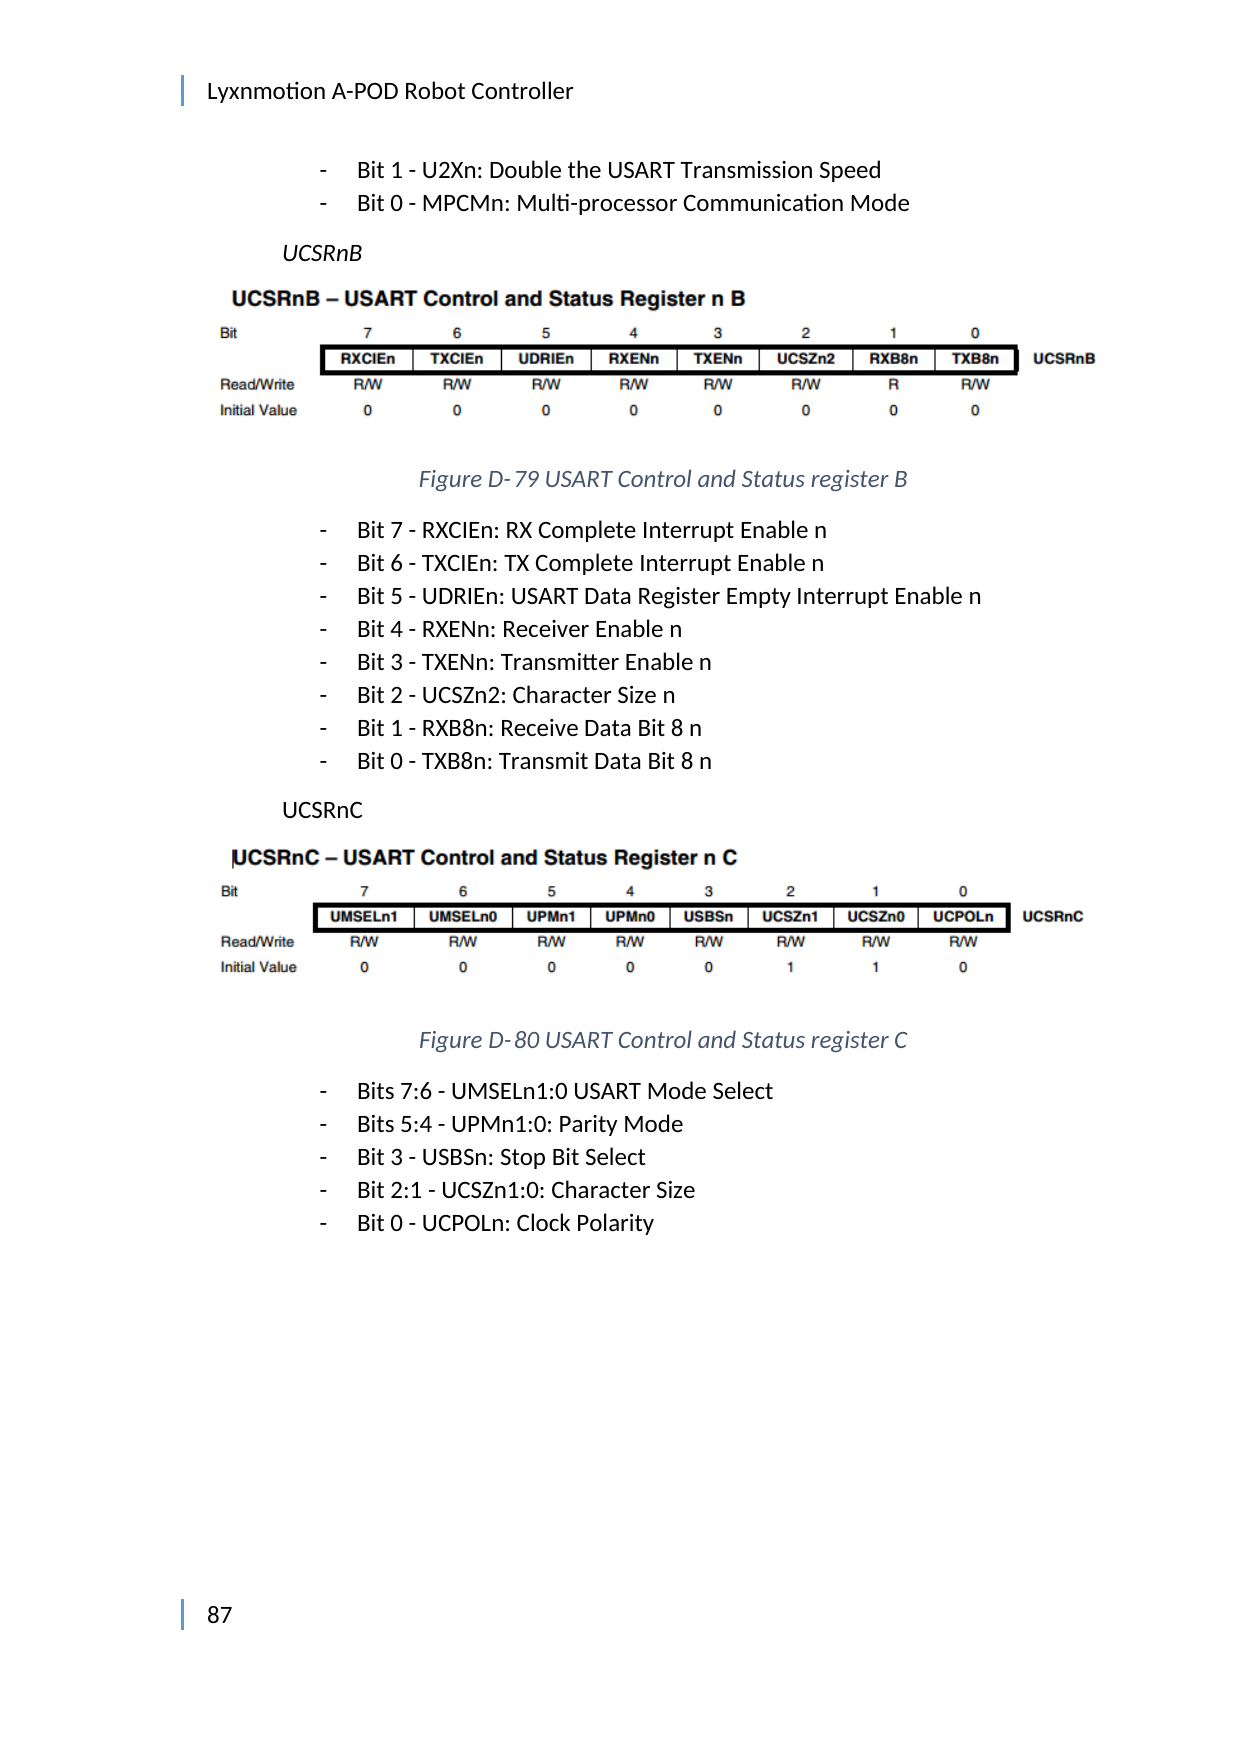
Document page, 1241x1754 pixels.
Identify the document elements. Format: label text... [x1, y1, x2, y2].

list Bit 1 - RXB8n: Receive Data Bit 8 n [319, 712, 1122, 743]
subtitle UCSRnB [207, 237, 1122, 268]
list Bit 7 - RXCIEn: RX Complete Interrupt Enable n [319, 514, 1122, 545]
subtitle UCSRnC [207, 794, 1122, 825]
list Bit 0 - MPCMn: Multi-processor Communication Mode [319, 188, 1122, 218]
list Bit 1 - U2Xn: Double the USART Transmission Speed [319, 155, 1122, 185]
list Bit 5 - UDRIEn: USART Data Register Empty Interrupt Enable n [319, 580, 1122, 611]
list Bit 6 - TXCIEn: TX Complete Interrupt Enable n [319, 547, 1122, 578]
list Bit 4 - RXENn: Receiver Enable n [319, 613, 1122, 644]
list Bit 3 - USBSn: Stop Bit Select [319, 1141, 1122, 1172]
picture [206, 270, 1123, 445]
list Bit 2:1 - UCSZn1:0: Character Size [319, 1174, 1122, 1204]
list Bits 7:6 - UMSELn1:0 USART Mode Select [319, 1075, 1122, 1106]
list Bit 2 - UCSZn2: Character Size n [319, 679, 1122, 710]
list Bit 0 - UCPOLn: Clock Polarity [319, 1207, 1122, 1237]
list Bit 3 - TXENn: Transmitter Enable n [319, 646, 1122, 677]
picture [206, 827, 1123, 1005]
list Bits 5:4 - UPMn1:0: Parity Mode [319, 1108, 1122, 1139]
list Bit 0 - TXB8n: Transmit Data Bit 8 n [319, 745, 1122, 776]
